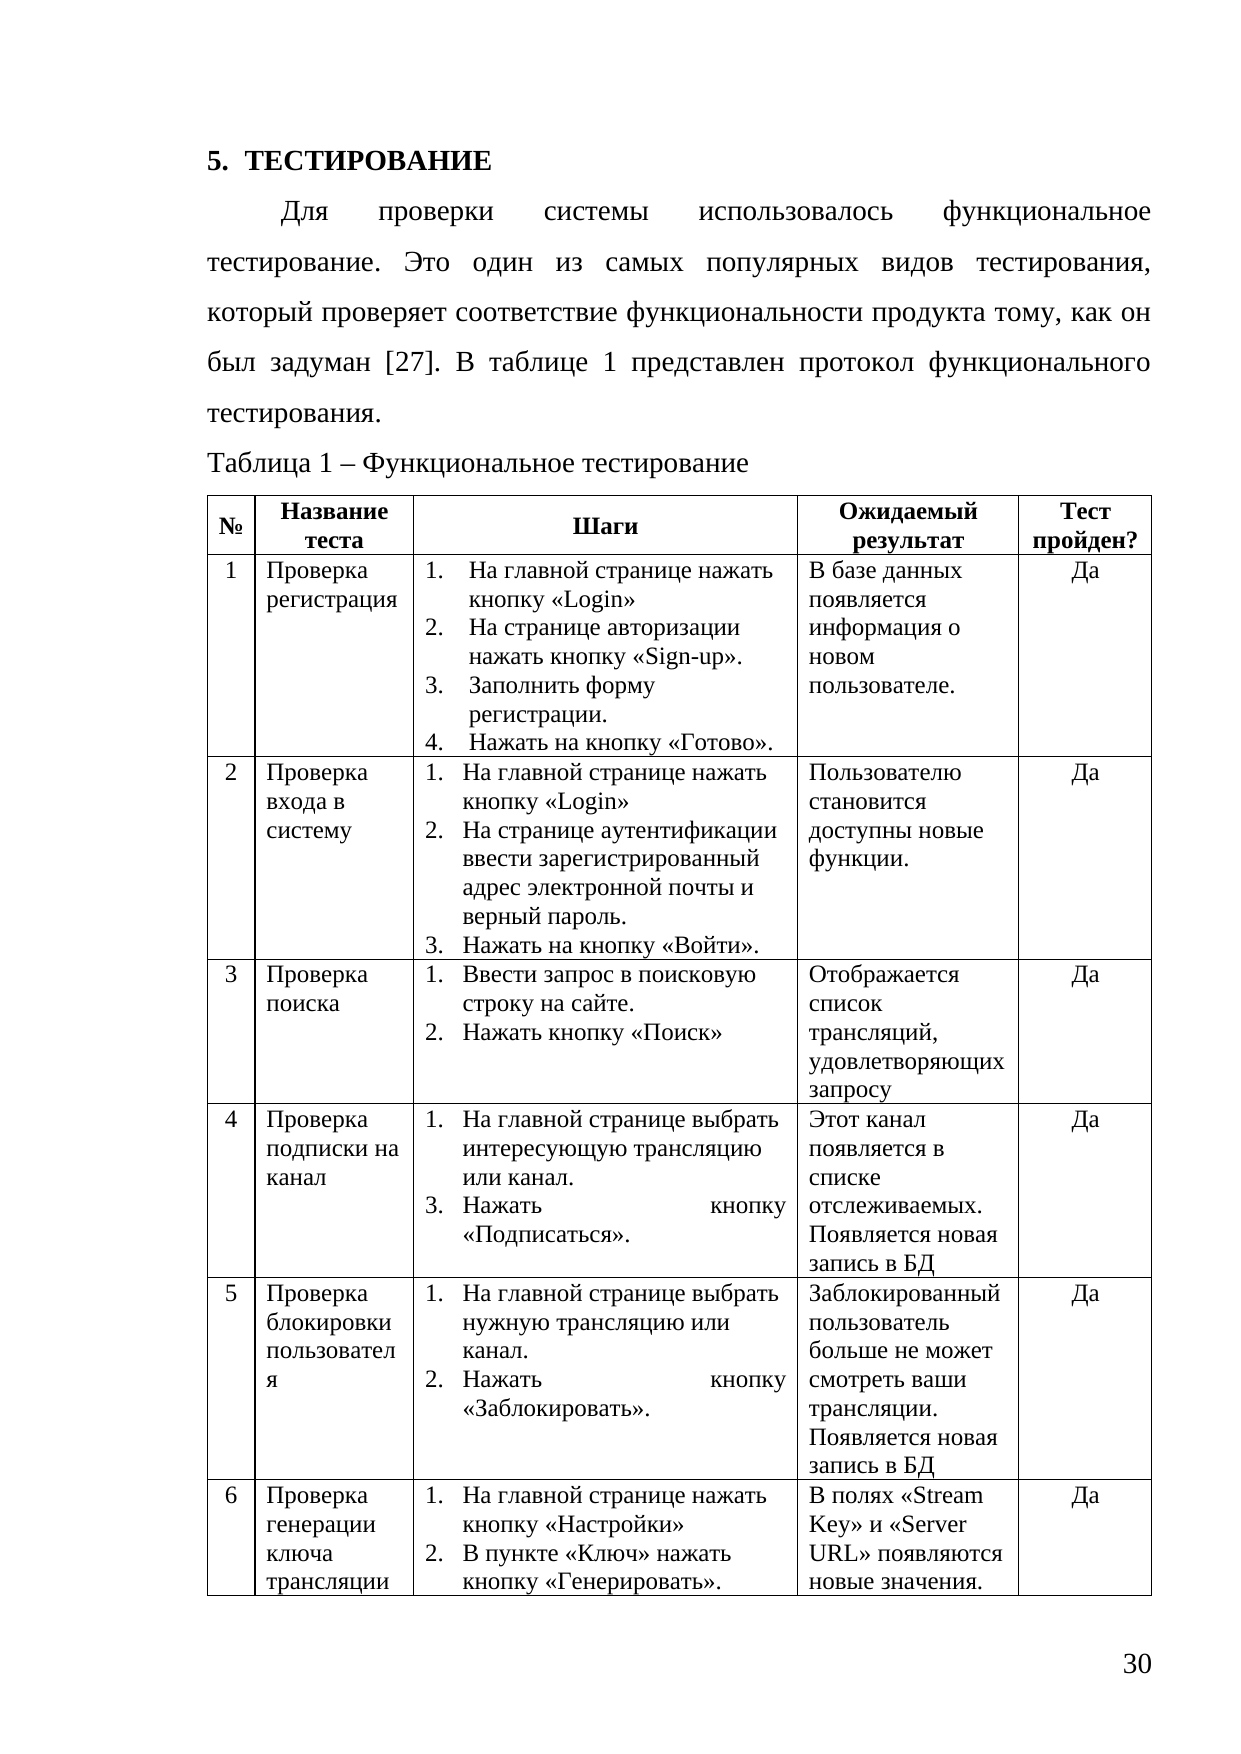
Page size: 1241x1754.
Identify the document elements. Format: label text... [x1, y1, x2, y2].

table_cell Ввести запрос в поисковую строку на сайте. Нажать кнопку «Поиск» [414, 960, 797, 1103]
table_cell [208, 1480, 254, 1595]
table_cell На главной странице нажать кнопку «Login» На странице авторизации нажать кнопку «Sign-up». Заполнить форму регистрации. Нажать на кнопку «Готово». [414, 555, 797, 756]
table_cell Проверка регистрация [256, 555, 413, 756]
table_cell Проверка блокировки пользователя [256, 1278, 413, 1479]
table_cell [208, 960, 254, 1103]
table_header Тест пройден? [1019, 496, 1151, 554]
table_cell На главной странице выбрать нужную трансляцию или канал. Нажать кнопку «Заблокировать». [414, 1278, 797, 1479]
table_cell В полях «Stream Key» и «Server URL» появляются новые значения. [798, 1480, 1018, 1595]
table_cell Проверка подписки на канал [256, 1104, 413, 1277]
table_cell Этот канал появляется в списке отслеживаемых. Появляется новая запись в БД [798, 1104, 1018, 1277]
table_cell Да [1019, 757, 1151, 958]
table_header Шаги [414, 496, 797, 554]
table_cell Проверка входа в систему [256, 757, 413, 958]
table_header Название теста [256, 496, 413, 554]
table_header № [208, 496, 254, 554]
table_cell На главной странице выбрать интересующую трансляцию или канал. Нажать кнопку «Подписаться». [414, 1104, 797, 1277]
table_cell [208, 555, 254, 756]
table_cell Да [1019, 1278, 1151, 1479]
text Для проверки системы использовалось функциональное тестирование. Это один из самых популярных видов тестирования, который проверяет соответствие функциональности продукта тому, как он был задуман [27]. В таблице 1 представлен протокол функционального тестирования. [207, 193, 1152, 428]
table_cell [208, 1278, 254, 1479]
table_cell Заблокированный пользователь больше не может смотреть ваши трансляции. Появляется новая запись в БД [798, 1278, 1018, 1479]
table_cell Проверка генерации ключа трансляции [256, 1480, 413, 1595]
table_header Ожидаемый результат [798, 496, 1018, 554]
table_cell [208, 1104, 254, 1277]
table_cell Пользователю становится доступны новые функции. [798, 757, 1018, 958]
list ТЕСТИРОВАНИЕ [207, 143, 1152, 177]
table_cell Да [1019, 1480, 1151, 1595]
table_cell Да [1019, 555, 1151, 756]
table_cell В базе данных появляется информация о новом пользователе. [798, 555, 1018, 756]
table_cell Проверка поиска [256, 960, 413, 1103]
table_cell Отображается список трансляций, удовлетворяющих запросу [798, 960, 1018, 1103]
table_cell На главной странице нажать кнопку «Настройки» В пункте «Ключ» нажать кнопку «Генерировать». [414, 1480, 797, 1595]
table_cell [208, 757, 254, 958]
table_cell Да [1019, 960, 1151, 1103]
text Таблица 1 – Функциональное тестирование [207, 445, 1152, 478]
table_cell На главной странице нажать кнопку «Login» На странице аутентификации ввести зарегистрированный адрес электронной почты и верный пароль. Нажать на кнопку «Войти». [414, 757, 797, 958]
table_cell Да [1019, 1104, 1151, 1277]
